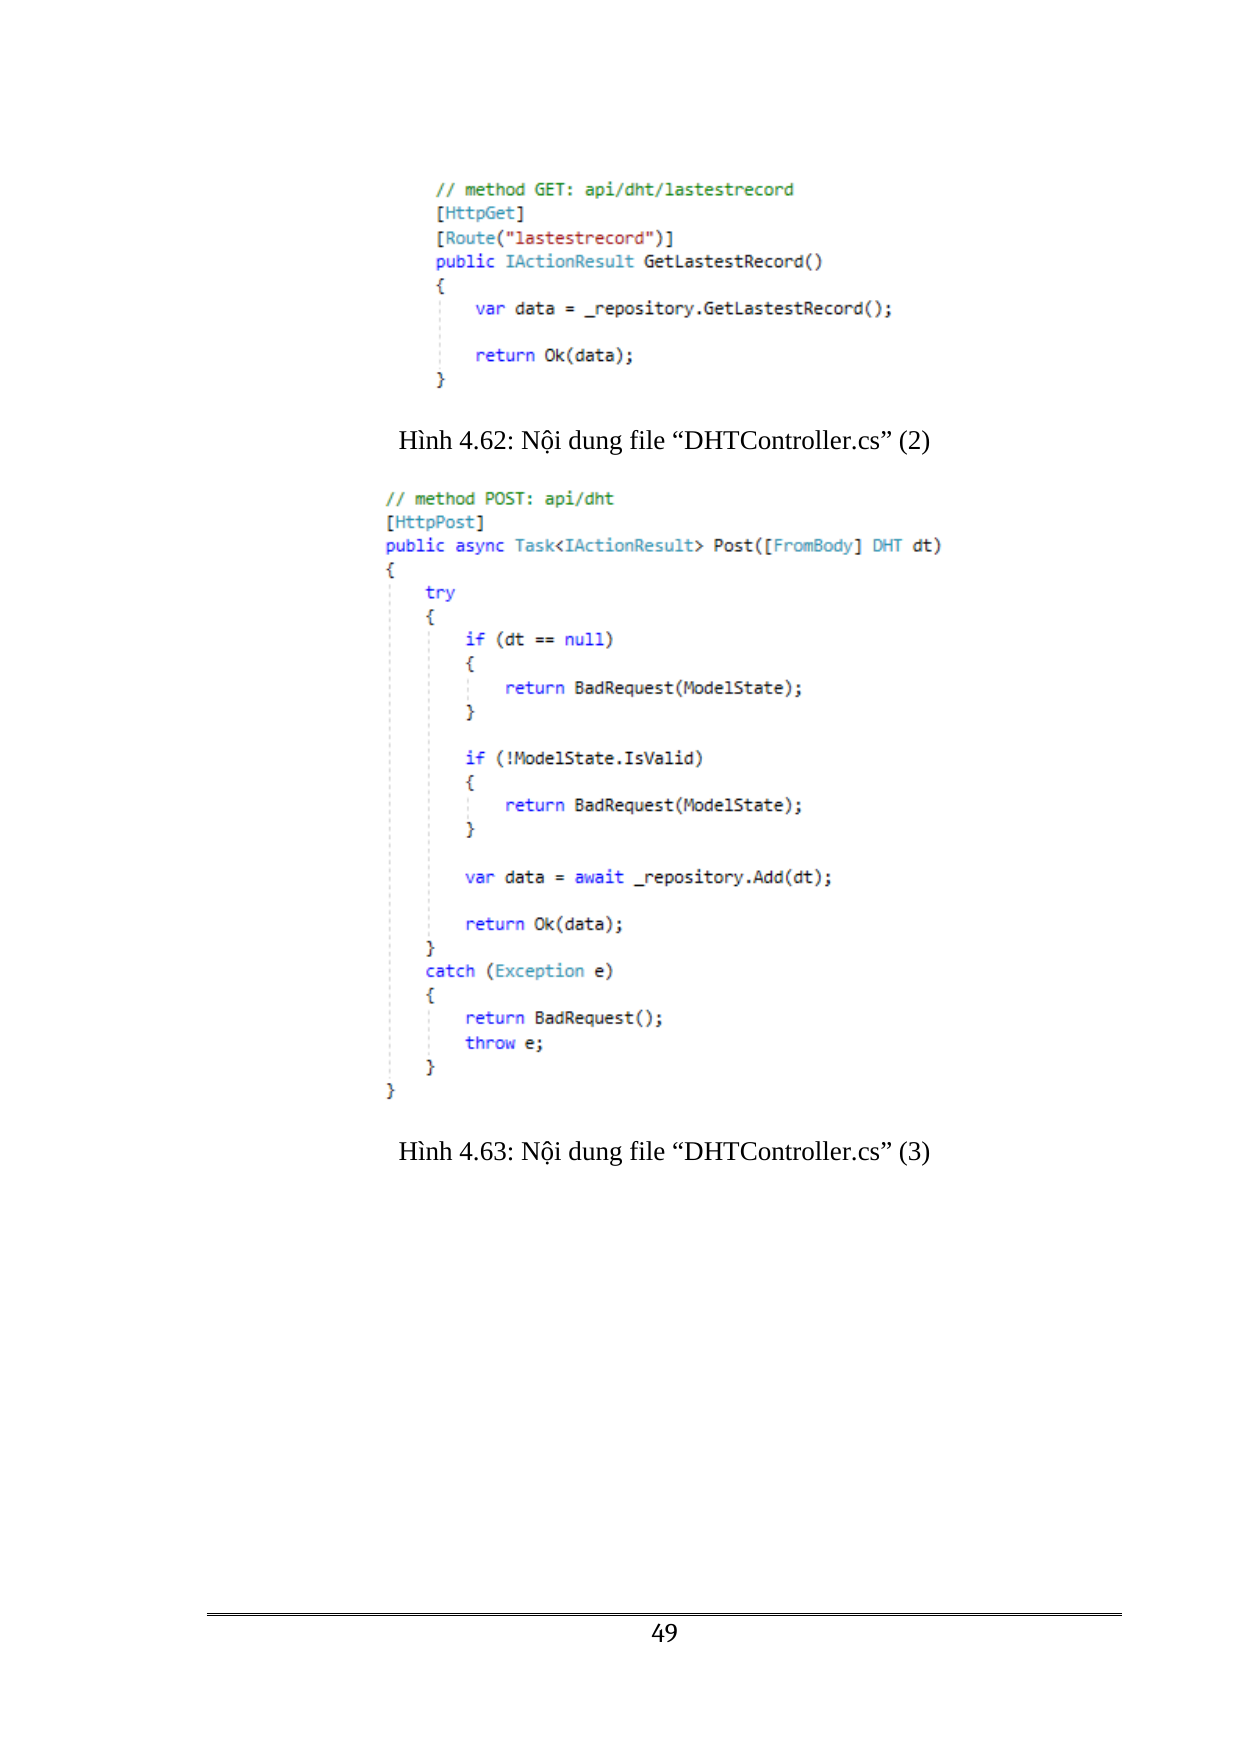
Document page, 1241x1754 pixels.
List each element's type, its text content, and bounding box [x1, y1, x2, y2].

picture [430, 177, 899, 396]
text Hình 4.48: Nội dung file “DHTController.cs” (3) [207, 1134, 1122, 1166]
picture [383, 483, 946, 1107]
text Hình 4.47: Nội dung file “DHTController.cs” (2) [207, 424, 1122, 455]
